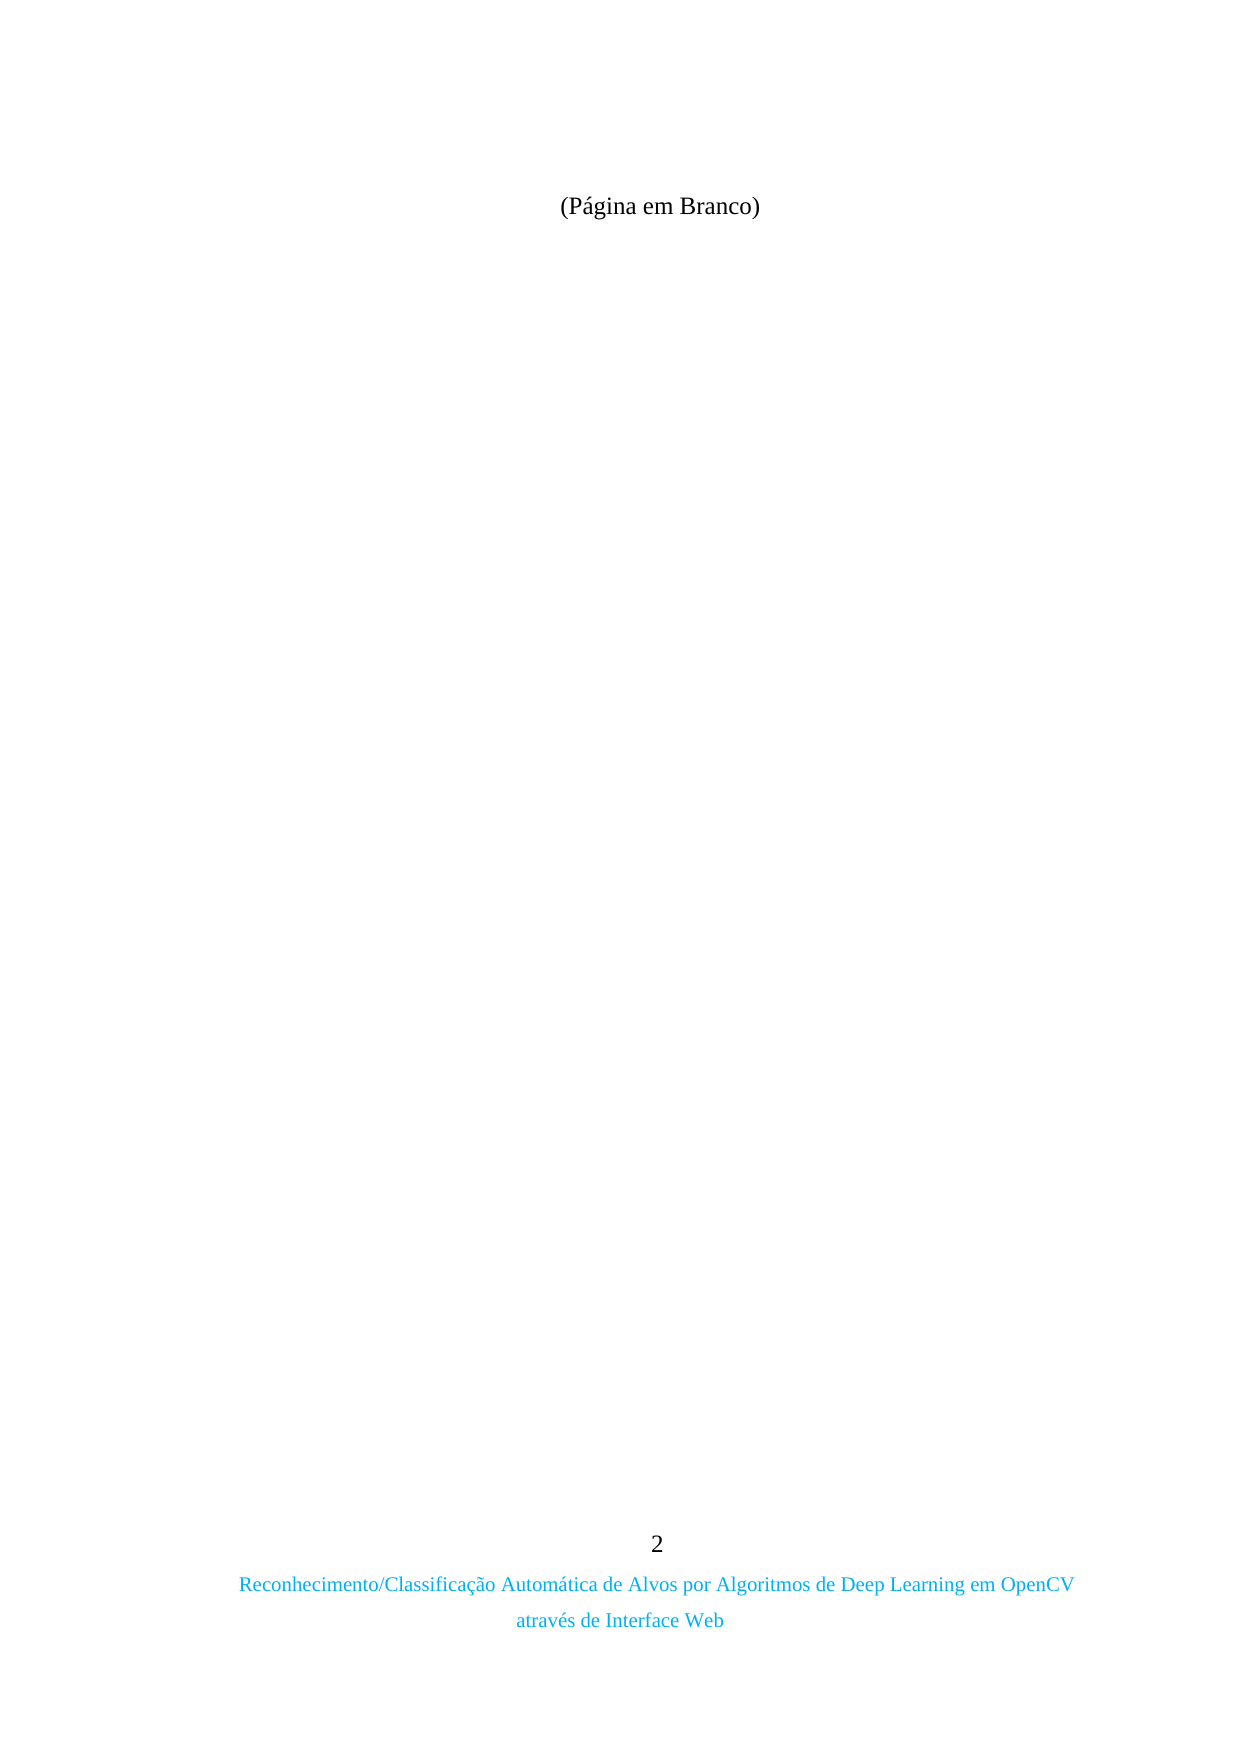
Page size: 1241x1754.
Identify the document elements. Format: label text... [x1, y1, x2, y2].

picture [629, 1580, 636, 1589]
picture [378, 1577, 384, 1591]
picture [502, 1580, 509, 1589]
picture [717, 1580, 724, 1589]
text (Página em Branco) [148, 191, 1092, 219]
picture [281, 1581, 288, 1589]
picture [1035, 1581, 1042, 1589]
